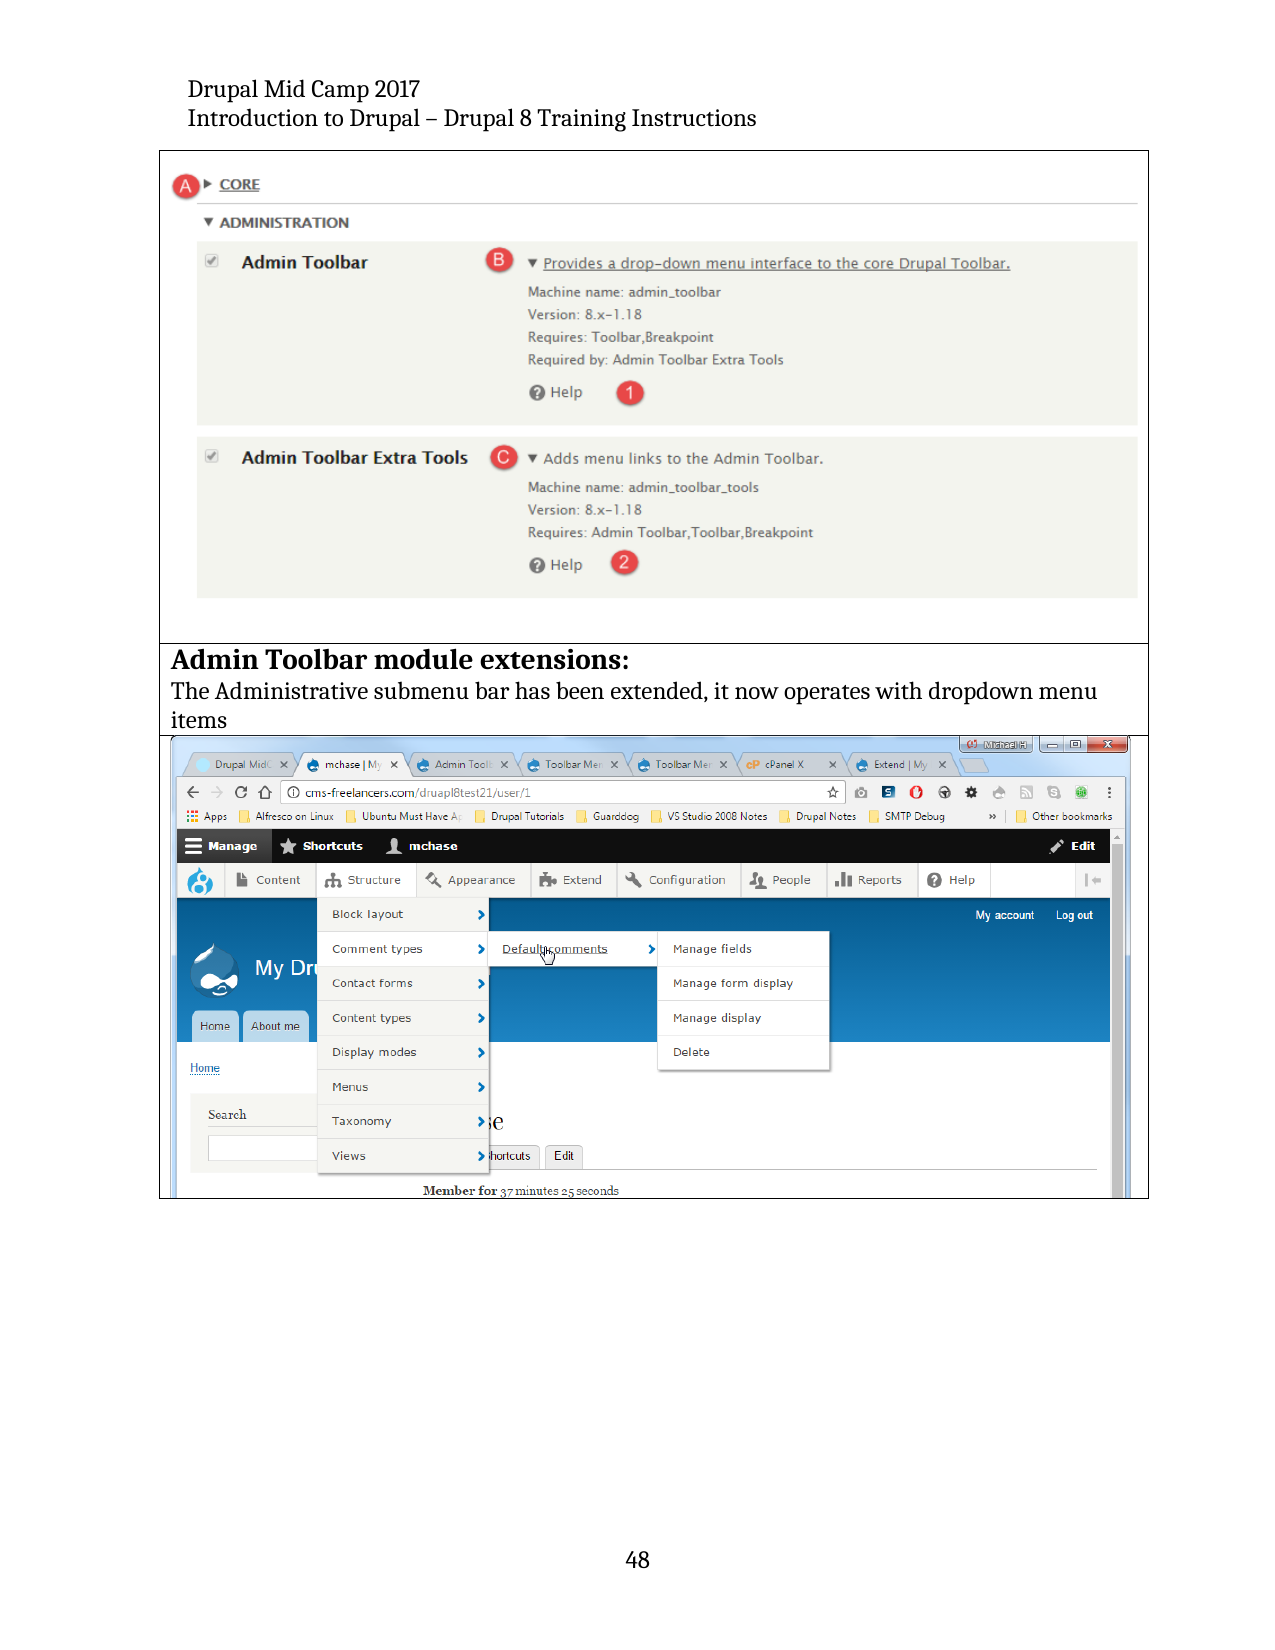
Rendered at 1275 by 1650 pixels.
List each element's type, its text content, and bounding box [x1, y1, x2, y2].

table_cell [160, 151, 1148, 642]
table_cell Admin Toolbar module extensions: The Administrative submenu bar has been extended, it now operates with dropdown menu items [160, 644, 1148, 734]
table_cell [1131, 736, 1148, 1198]
picture [170, 735, 1131, 1198]
table_cell [160, 736, 170, 1198]
picture [170, 151, 1138, 614]
